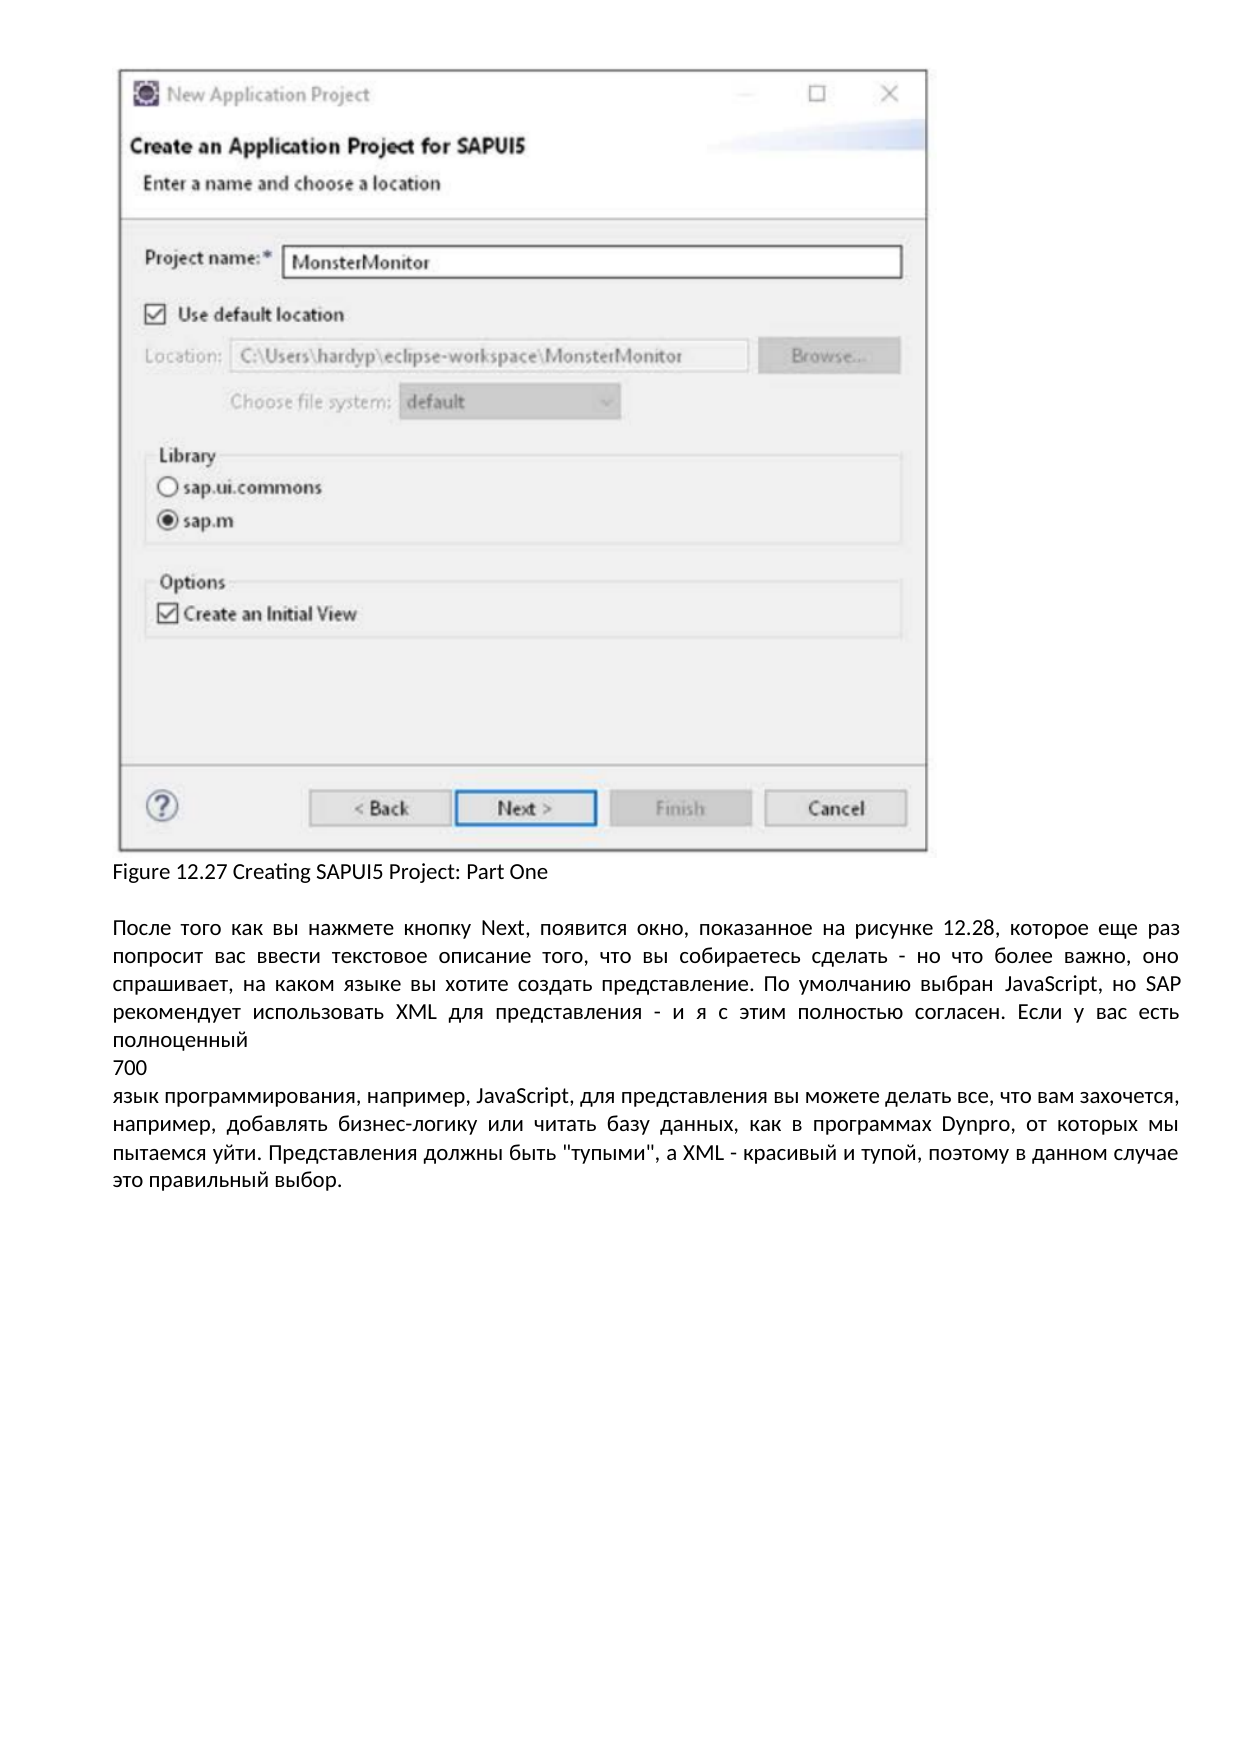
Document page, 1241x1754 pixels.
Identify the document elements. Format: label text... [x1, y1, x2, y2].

text Figure 12.27 Creating SAPUI5 Project: Part One [112, 857, 1181, 885]
text язык программирования, например, JavaScript, для представления вы можете делать все, что вам захочется, например, добавлять бизнес-логику или читать базу данных, как в программах Dynpro, от которых мы пытаемся уйти. Представления должны быть "тупыми", а XML - красивый и тупой, поэтому в данном случае это правильный выбор. [112, 1082, 1181, 1194]
text После того как вы нажмете кнопку Next, появится окно, показанное на рисунке 12.28, которое еще раз попросит вас ввести текстовое описание того, что вы собираетесь сделать - но что более важно, оно спрашивает, на каком языке вы хотите создать представление. По умолчанию выбран JavaScript, но SAP рекомендует использовать XML для представления - и я с этим полностью согласен. Если у вас есть полноценный [112, 913, 1181, 1053]
picture [112, 59, 938, 858]
text 700 [112, 1053, 1181, 1082]
